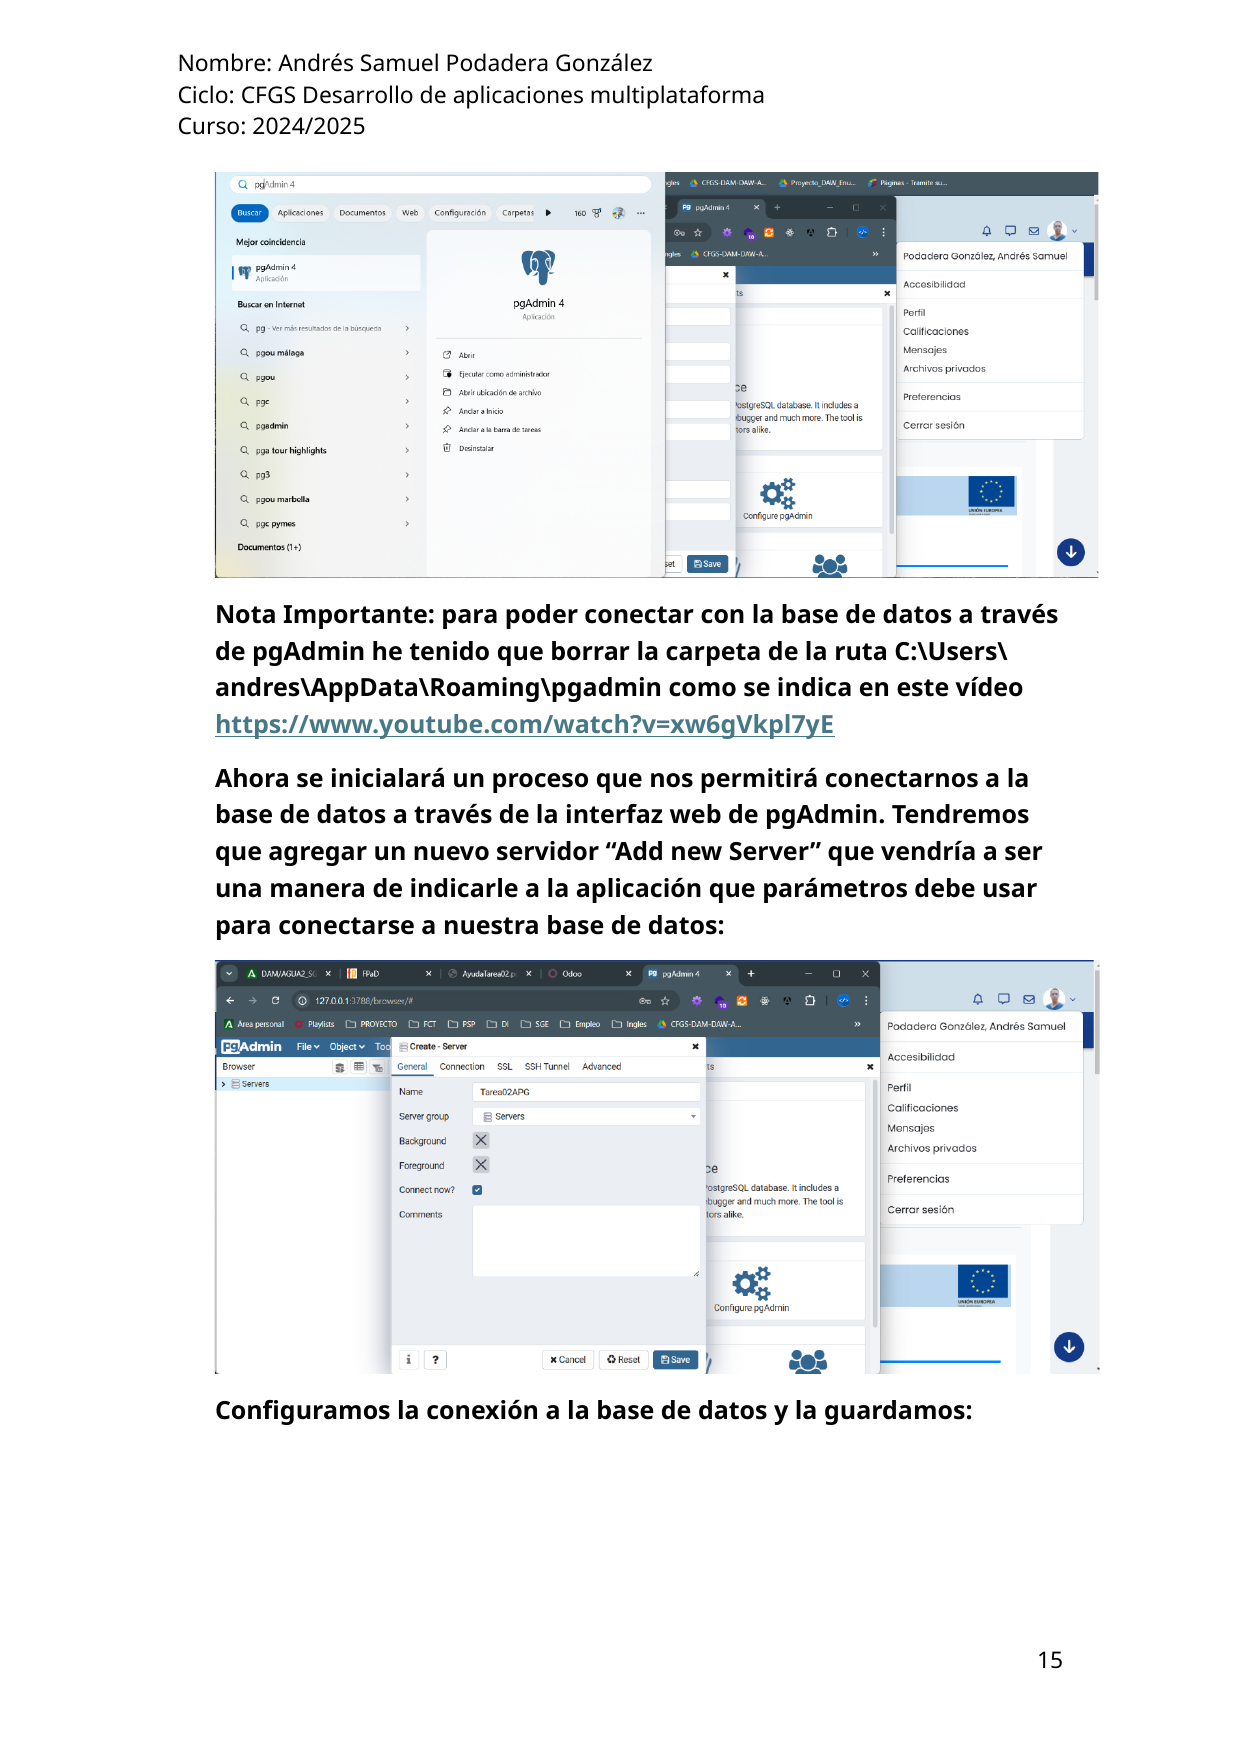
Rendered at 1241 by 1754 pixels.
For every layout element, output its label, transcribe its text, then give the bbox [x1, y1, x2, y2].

text Nota Importante: para poder conectar con la base de datos a través de pgAdmin he tenido que borrar la carpeta de la ruta C:\Users\andres\AppData\Roaming\pgadmin como se indica en este vídeo https://www.youtube.com/watch?v=xw6gVkpl7yE [215, 596, 1063, 741]
text Configuramos la conexión a la base de datos y la guardamos: [215, 1392, 1063, 1426]
text Ahora se inicialará un proceso que nos permitirá conectarnos a la base de datos a través de la interfaz web de pgAdmin. Tendremos que agregar un nuevo servidor “Add new Server” que vendría a ser una manera de indicarle a la aplicación que parámetros debe usar para conectarse a nuestra base de datos: [215, 760, 1063, 941]
picture [214, 172, 1099, 578]
picture [214, 960, 1100, 1374]
